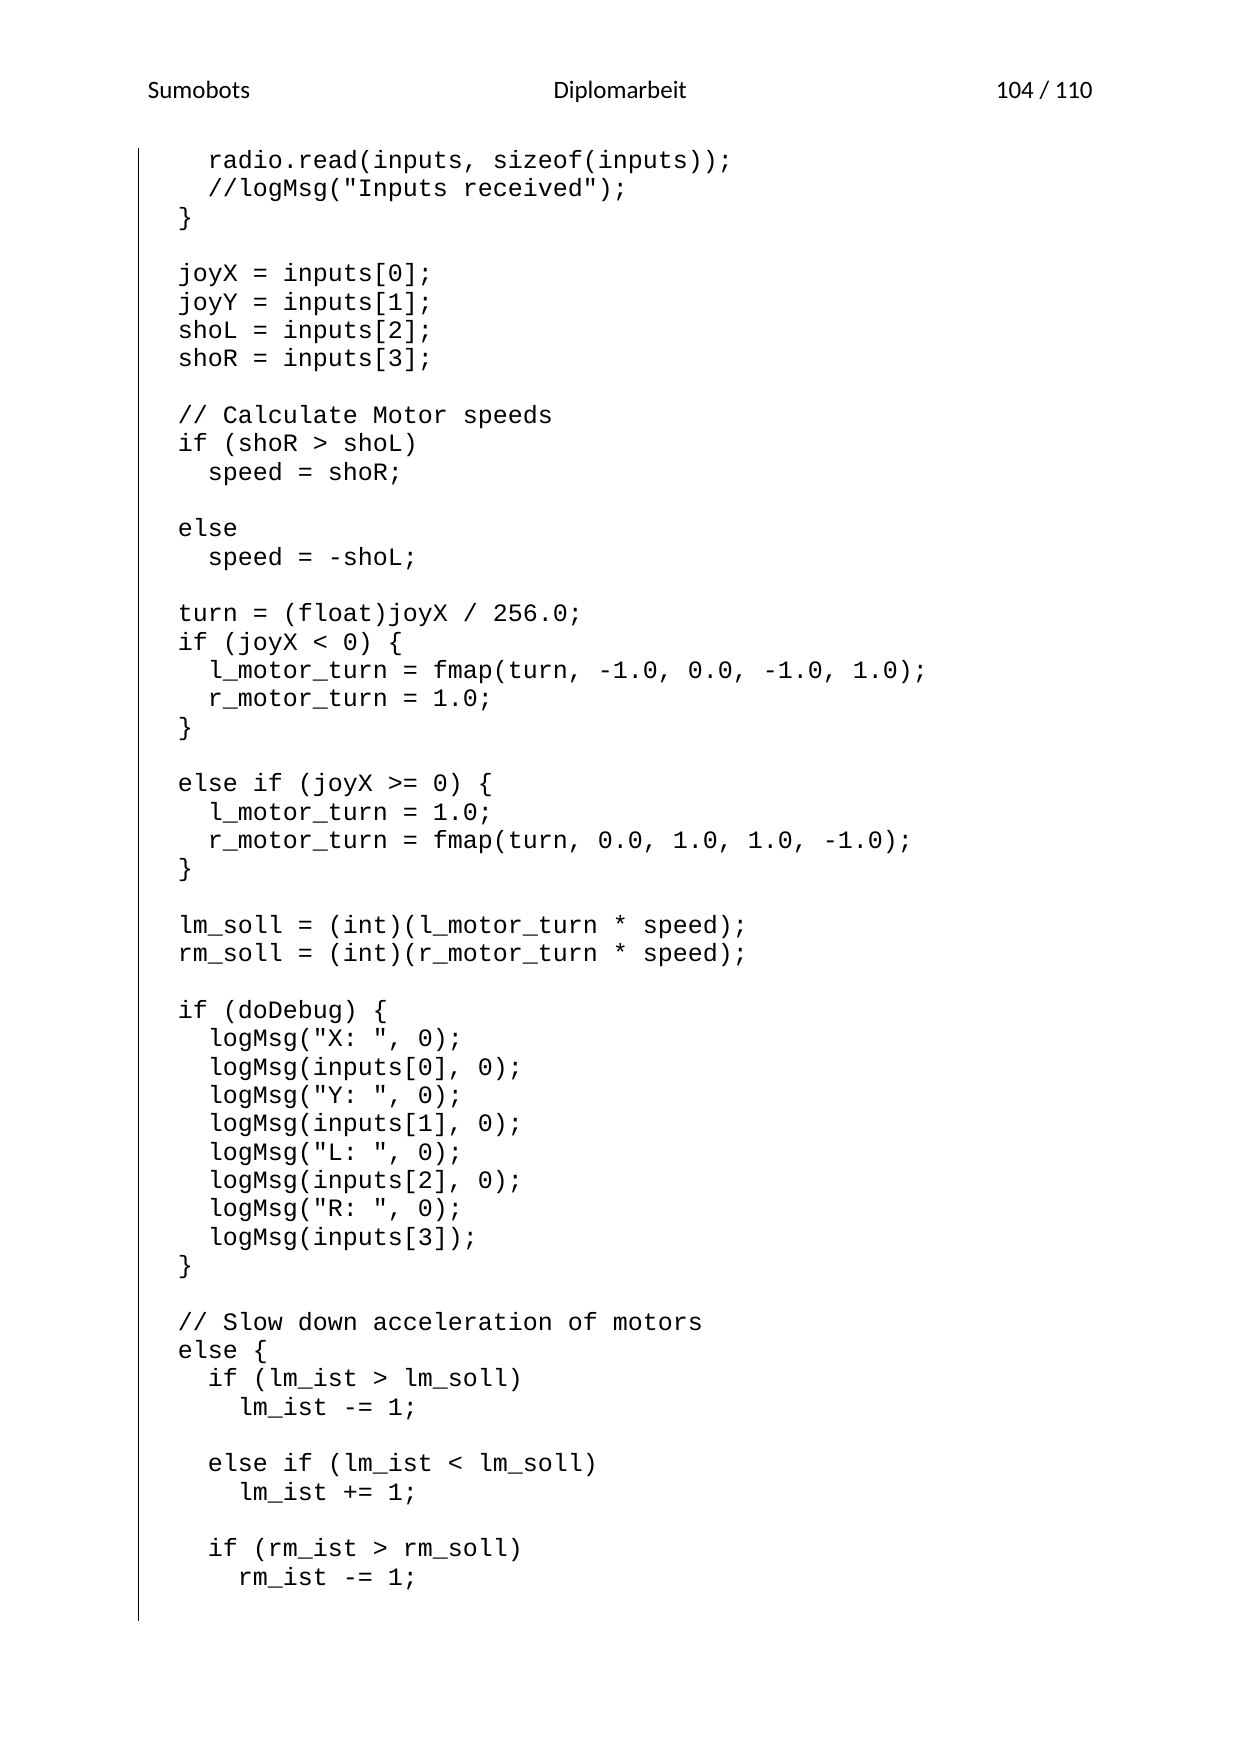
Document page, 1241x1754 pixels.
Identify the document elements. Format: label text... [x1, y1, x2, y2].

text logMsg(inputs[2], 0); [148, 1168, 1093, 1196]
text if (joyX < 0) { [148, 629, 1093, 658]
text logMsg("R: ", 0); [148, 1196, 1093, 1224]
text // Calculate Motor speeds [148, 403, 1093, 431]
text l_motor_turn = fmap(turn, -1.0, 0.0, -1.0, 1.0); [148, 658, 1093, 686]
text } [148, 856, 1093, 884]
text radio.read(inputs, sizeof(inputs)); [148, 148, 1093, 176]
text logMsg("L: ", 0); [148, 1139, 1093, 1168]
text shoR = inputs[3]; [148, 346, 1093, 374]
text logMsg(inputs[0], 0); [148, 1054, 1093, 1083]
text } [148, 1253, 1093, 1281]
text logMsg(inputs[1], 0); [148, 1111, 1093, 1139]
text joyY = inputs[1]; [148, 289, 1093, 318]
text //logMsg("Inputs received"); [148, 176, 1093, 204]
text else if (joyX >= 0) { [148, 771, 1093, 799]
text logMsg("Y: ", 0); [148, 1083, 1093, 1111]
text lm_soll = (int)(l_motor_turn * speed); [148, 913, 1093, 941]
text else [148, 516, 1093, 544]
text if (doDebug) { [148, 998, 1093, 1026]
text // Slow down acceleration of motors [148, 1309, 1093, 1338]
text logMsg(inputs[3]); [148, 1224, 1093, 1253]
text else if (lm_ist < lm_soll) [148, 1451, 1093, 1479]
text } [148, 714, 1093, 743]
text lm_ist += 1; [148, 1479, 1093, 1508]
text speed = shoR; [148, 459, 1093, 488]
text rm_ist -= 1; [148, 1564, 1093, 1593]
text if (shoR > shoL) [148, 431, 1093, 459]
text } [148, 204, 1093, 233]
text r_motor_turn = fmap(turn, 0.0, 1.0, 1.0, -1.0); [148, 828, 1093, 856]
text l_motor_turn = 1.0; [148, 799, 1093, 828]
text if (rm_ist > rm_soll) [148, 1536, 1093, 1564]
text logMsg("X: ", 0); [148, 1026, 1093, 1054]
text speed = -shoL; [148, 544, 1093, 573]
text lm_ist -= 1; [148, 1394, 1093, 1423]
text else { [148, 1338, 1093, 1366]
text r_motor_turn = 1.0; [148, 686, 1093, 714]
text rm_soll = (int)(r_motor_turn * speed); [148, 941, 1093, 969]
text if (lm_ist > lm_soll) [148, 1366, 1093, 1394]
text turn = (float)joyX / 256.0; [148, 601, 1093, 629]
text shoL = inputs[2]; [148, 318, 1093, 346]
text joyX = inputs[0]; [148, 261, 1093, 289]
